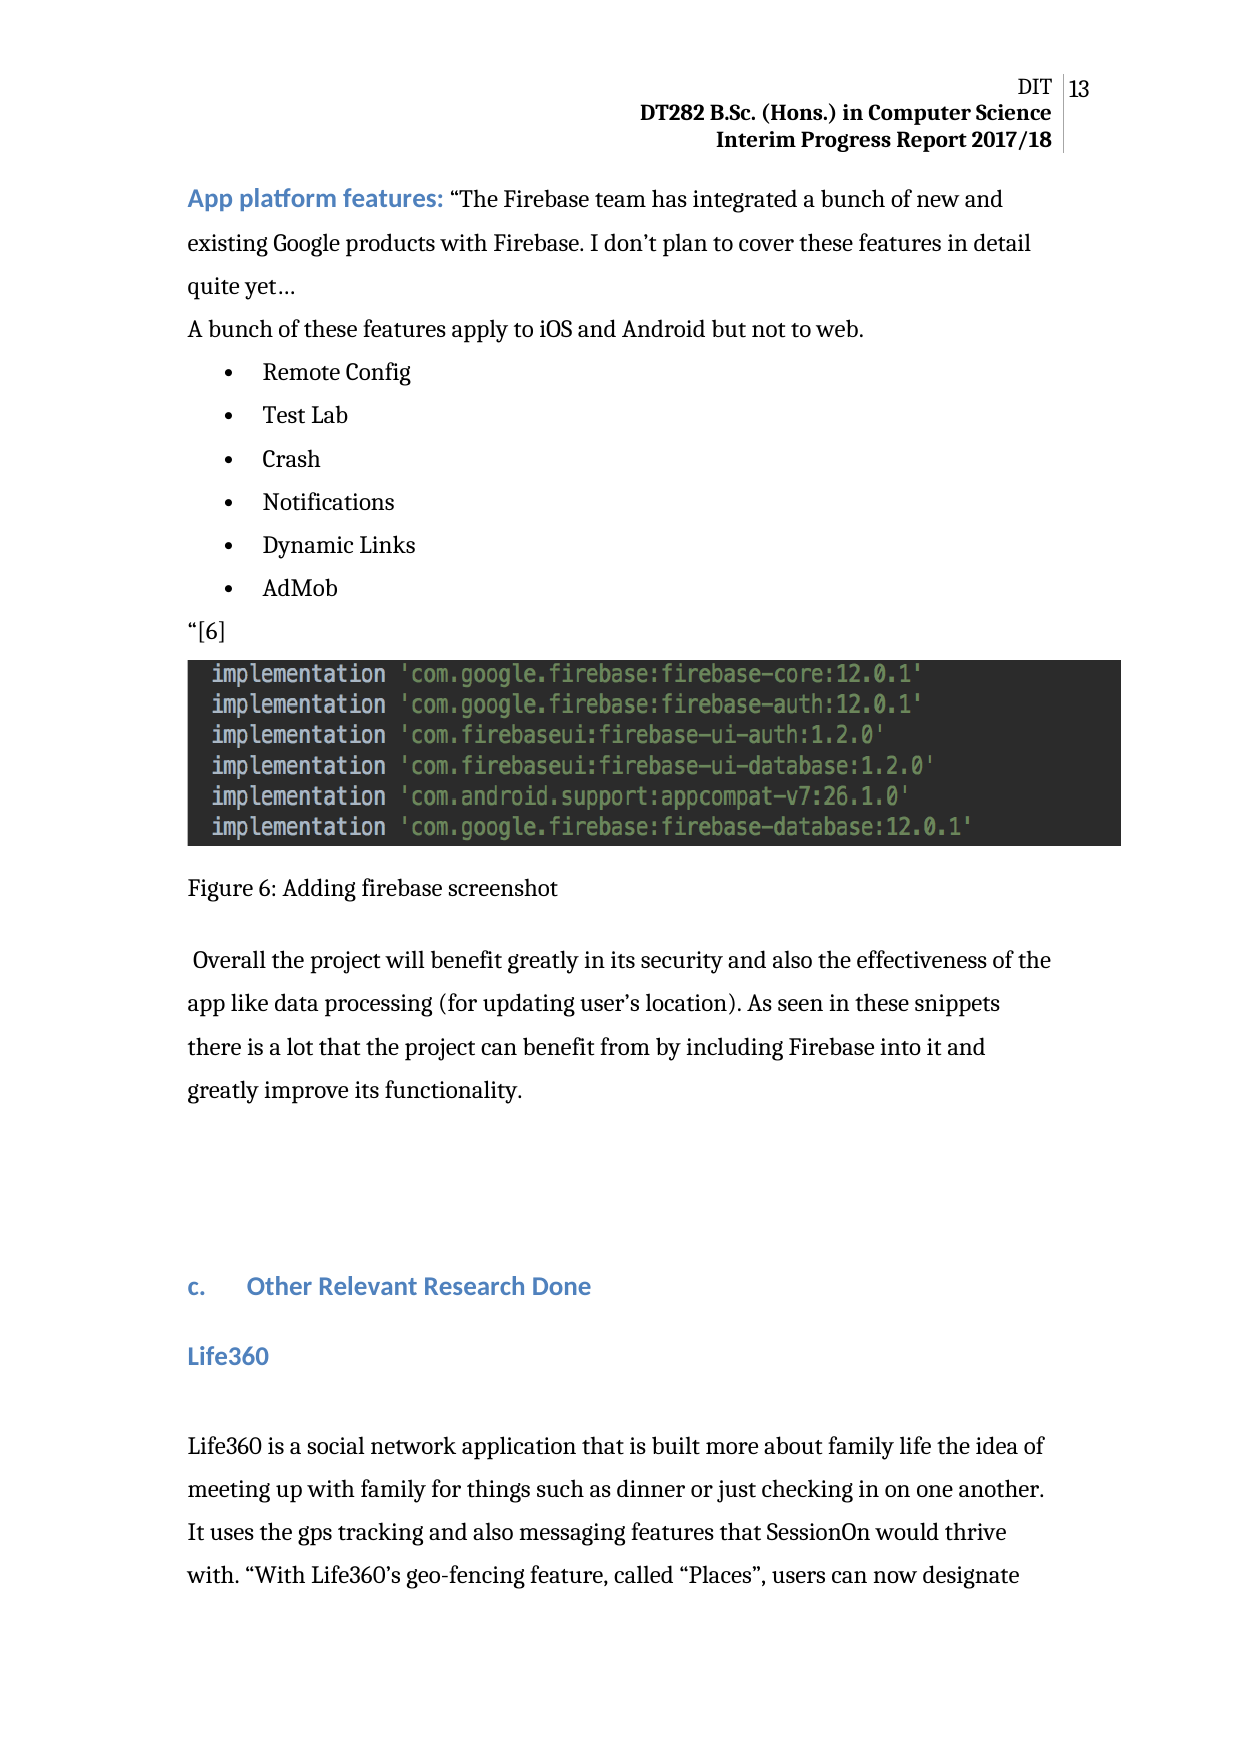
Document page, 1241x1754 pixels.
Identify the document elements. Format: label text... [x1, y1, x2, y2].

list Test Lab [225, 401, 1053, 430]
subtitle Other Relevant Research Done [187, 1269, 1053, 1302]
text Overall the project will benefit greatly in its security and also the effectiveness of the app like data processing (for updating user’s location). As seen in these snippets there is a lot that the project can benefit from by including Firebase into it and greatly improve its functionality. [187, 946, 1053, 1104]
list Notifications [225, 488, 1053, 516]
text Figure 6: Adding firebase screenshot [187, 874, 1053, 903]
text A bunch of these features apply to iOS and Android but not to web. [187, 315, 1053, 344]
list Crash [225, 444, 1053, 473]
list Dynamic Links [225, 531, 1053, 559]
subtitle Life360 [187, 1339, 1053, 1372]
picture [187, 660, 1121, 846]
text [187, 1432, 1053, 1590]
text App platform features: “The Firebase team has integrated a bunch of new and existing Google products with Firebase. I don’t plan to cover these features in detail quite yet… [187, 182, 1053, 301]
list Remote Config [225, 358, 1053, 387]
list AdMob [225, 574, 1053, 603]
text “[6] [187, 617, 1053, 646]
